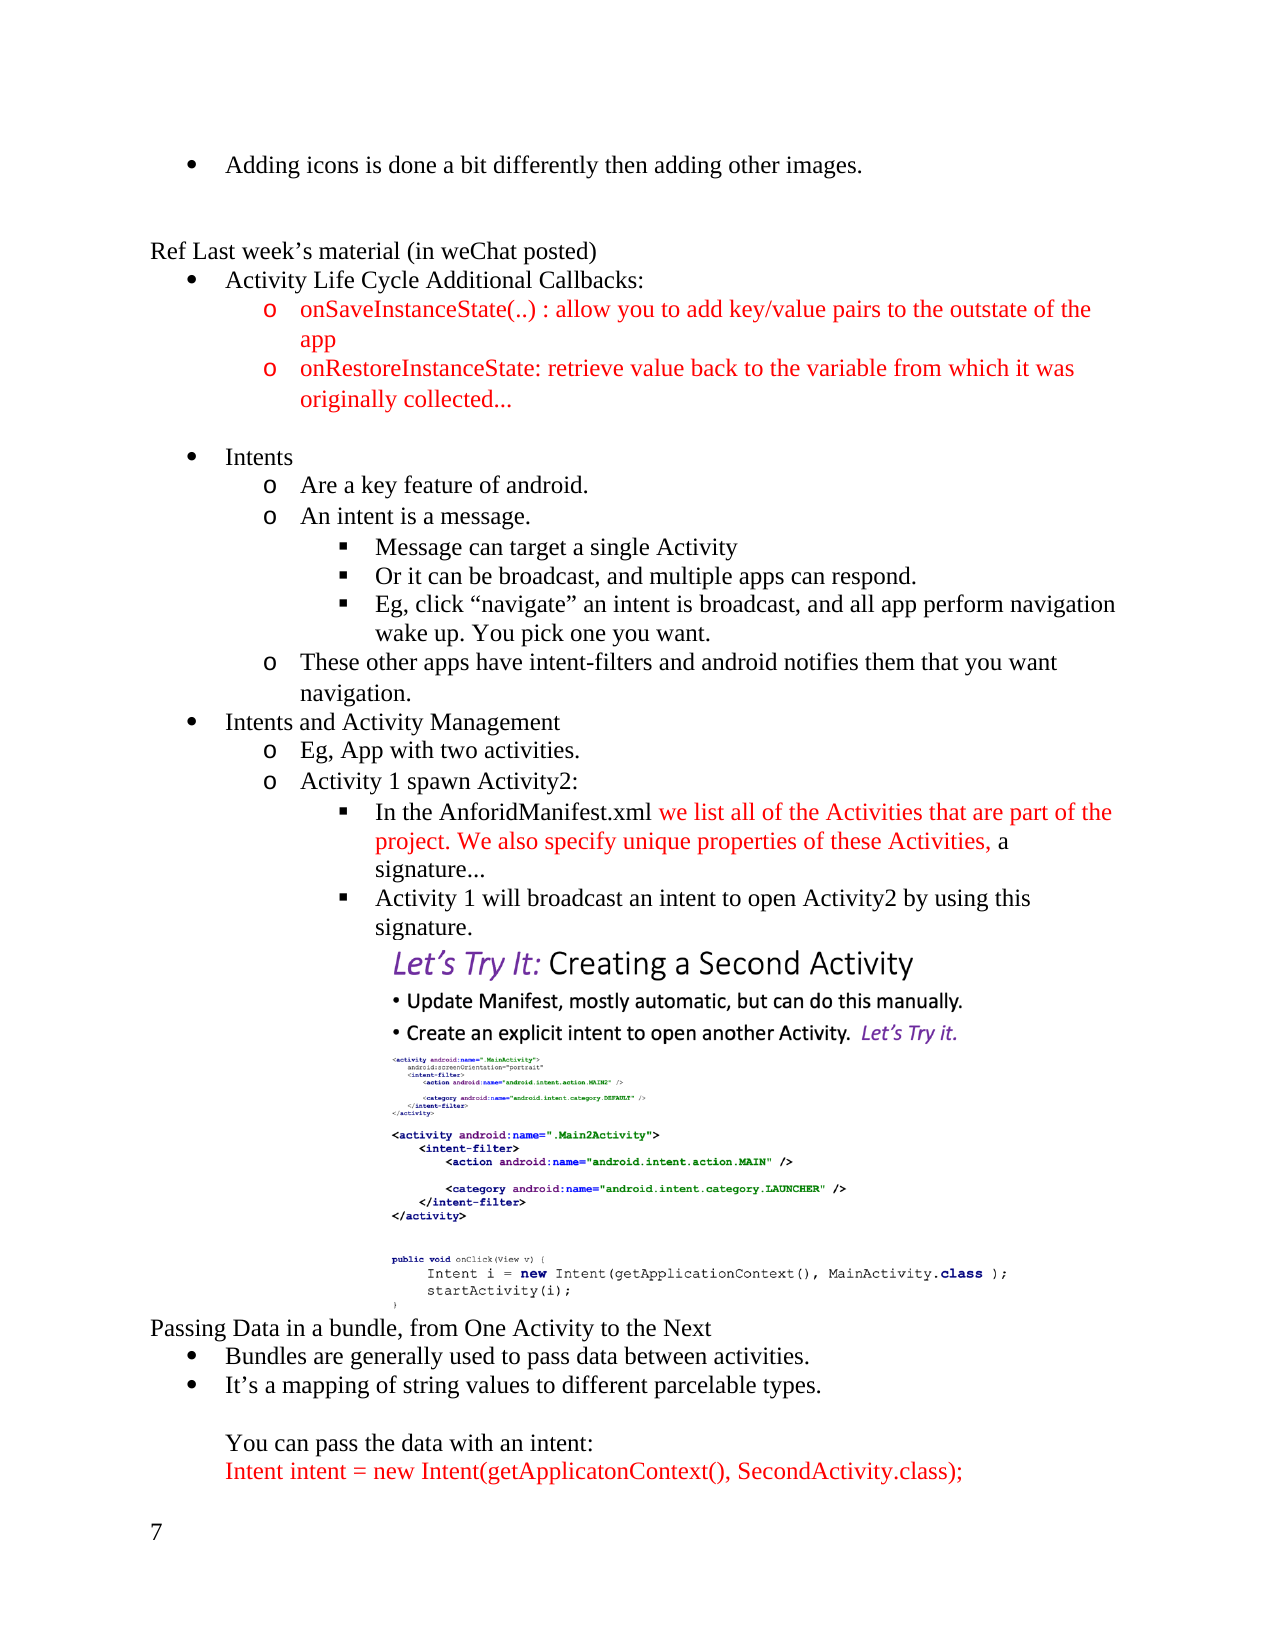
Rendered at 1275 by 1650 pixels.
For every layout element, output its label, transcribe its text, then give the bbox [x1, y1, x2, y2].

list An intent is a message. [262, 501, 1125, 532]
list Activity 1 will broadcast an intent to open Activity2 by using this signature. [337, 883, 1125, 941]
list Bundles are generally used to pass data between activities. [187, 1341, 1125, 1370]
text Ref Last week’s material (in weChat posted) [150, 236, 1125, 265]
list onRestoreInstanceState: retrieve value back to the variable from which it was originally collected... [262, 353, 1125, 413]
list In the AnforidManifest.xml we list all of the Activities that are part of the project. We also specify unique properties of these Activities, a signature... [337, 797, 1125, 883]
text Passing Data in a bundle, from One Activity to the Next [150, 1313, 1125, 1341]
list Are a key feature of android. [262, 470, 1125, 501]
list Intents [187, 442, 1125, 470]
list Or it can be broadcast, and multiple apps can respond. [337, 561, 1125, 589]
list Adding icons is done a bit differently then adding other images. [187, 150, 1125, 179]
list onSaveInstanceState(..) : allow you to add key/value pairs to the outstate of the app [262, 294, 1125, 353]
list These other apps have intent-filters and android notifies them that you want navigation. [262, 647, 1125, 707]
text You can pass the data with an intent: [150, 1428, 1125, 1456]
text Intent intent = new Intent(getApplicatonContext(), SecondActivity.class); [225, 1456, 1125, 1485]
picture [375, 940, 1021, 1313]
list Message can target a single Activity [337, 532, 1125, 561]
list Intents and Activity Management [187, 707, 1125, 735]
list Eg, App with two activities. [262, 735, 1125, 766]
list Eg, click “navigate” an intent is broadcast, and all app perform navigation wake up. You pick one you want. [337, 589, 1125, 647]
list Activity 1 spawn Activity2: [262, 766, 1125, 797]
list It’s a mapping of string values to different parcelable types. [187, 1370, 1125, 1399]
list Activity Life Cycle Additional Callbacks: [187, 265, 1125, 294]
